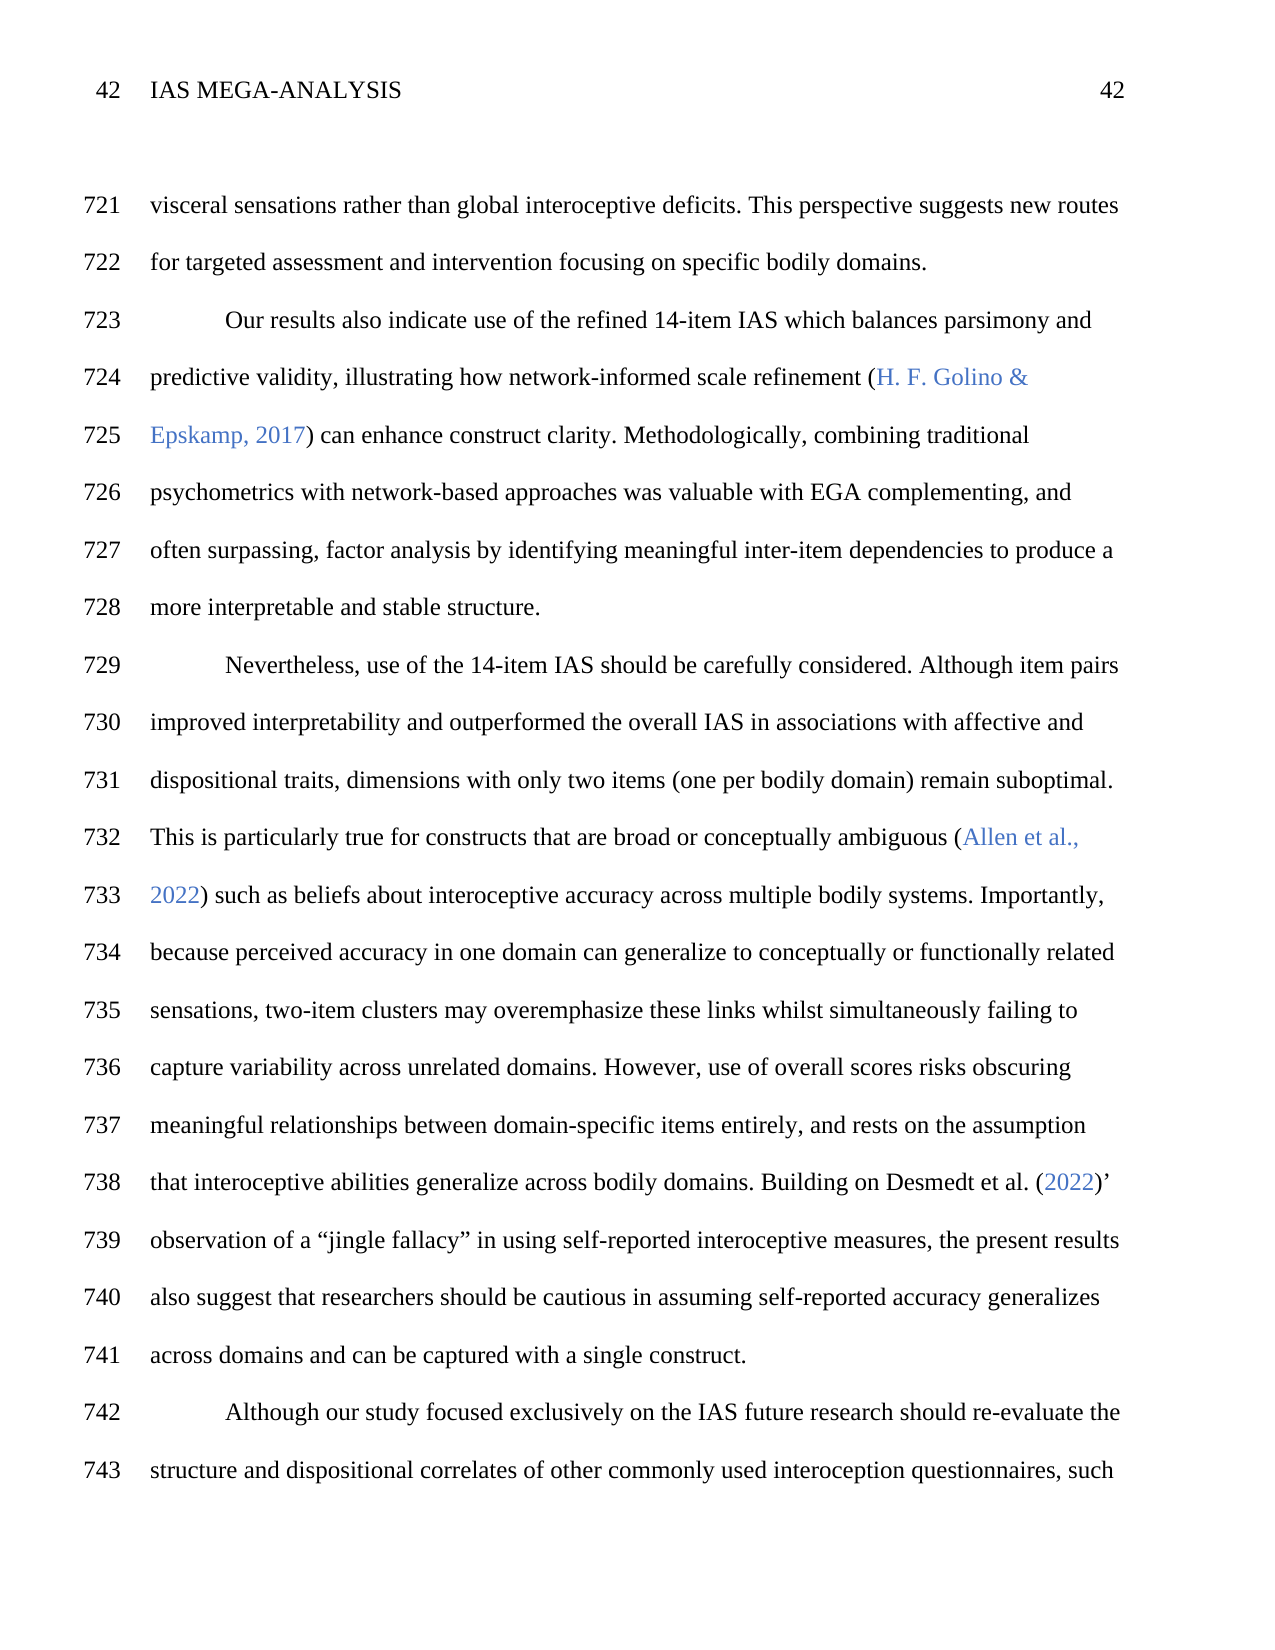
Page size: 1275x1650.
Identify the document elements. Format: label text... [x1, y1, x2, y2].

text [150, 190, 1125, 276]
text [150, 1397, 1125, 1484]
text Our results also indicate use of the refined 14-item IAS which balances parsimony and predictive validity, illustrating how network-informed scale refinement (H. F. Golino & Epskamp, 2017) can enhance construct clarity. Methodologically, combining traditional psychometrics with network-based approaches was valuable with EGA complementing, and often surpassing, factor analysis by identifying meaningful inter-item dependencies to produce a more interpretable and stable structure. [150, 305, 1125, 621]
text Nevertheless, use of the 14-item IAS should be carefully considered. Although item pairs improved interpretability and outperformed the overall IAS in associations with affective and dispositional traits, dimensions with only two items (one per bodily domain) remain suboptimal. This is particularly true for constructs that are broad or conceptually ambiguous (Allen et al., 2022) such as beliefs about interoceptive accuracy across multiple bodily systems. Importantly, because perceived accuracy in one domain can generalize to conceptually or functionally related sensations, two-item clusters may overemphasize these links whilst simultaneously failing to capture variability across unrelated domains. However, use of overall scores risks obscuring meaningful relationships between domain-specific items entirely, and rests on the assumption that interoceptive abilities generalize across bodily domains. Building on Desmedt et al. (2022)’ observation of a “jingle fallacy” in using self-reported interoceptive measures, the present results also suggest that researchers should be cautious in assuming self-reported accuracy generalizes across domains and can be captured with a single construct. [150, 650, 1125, 1369]
